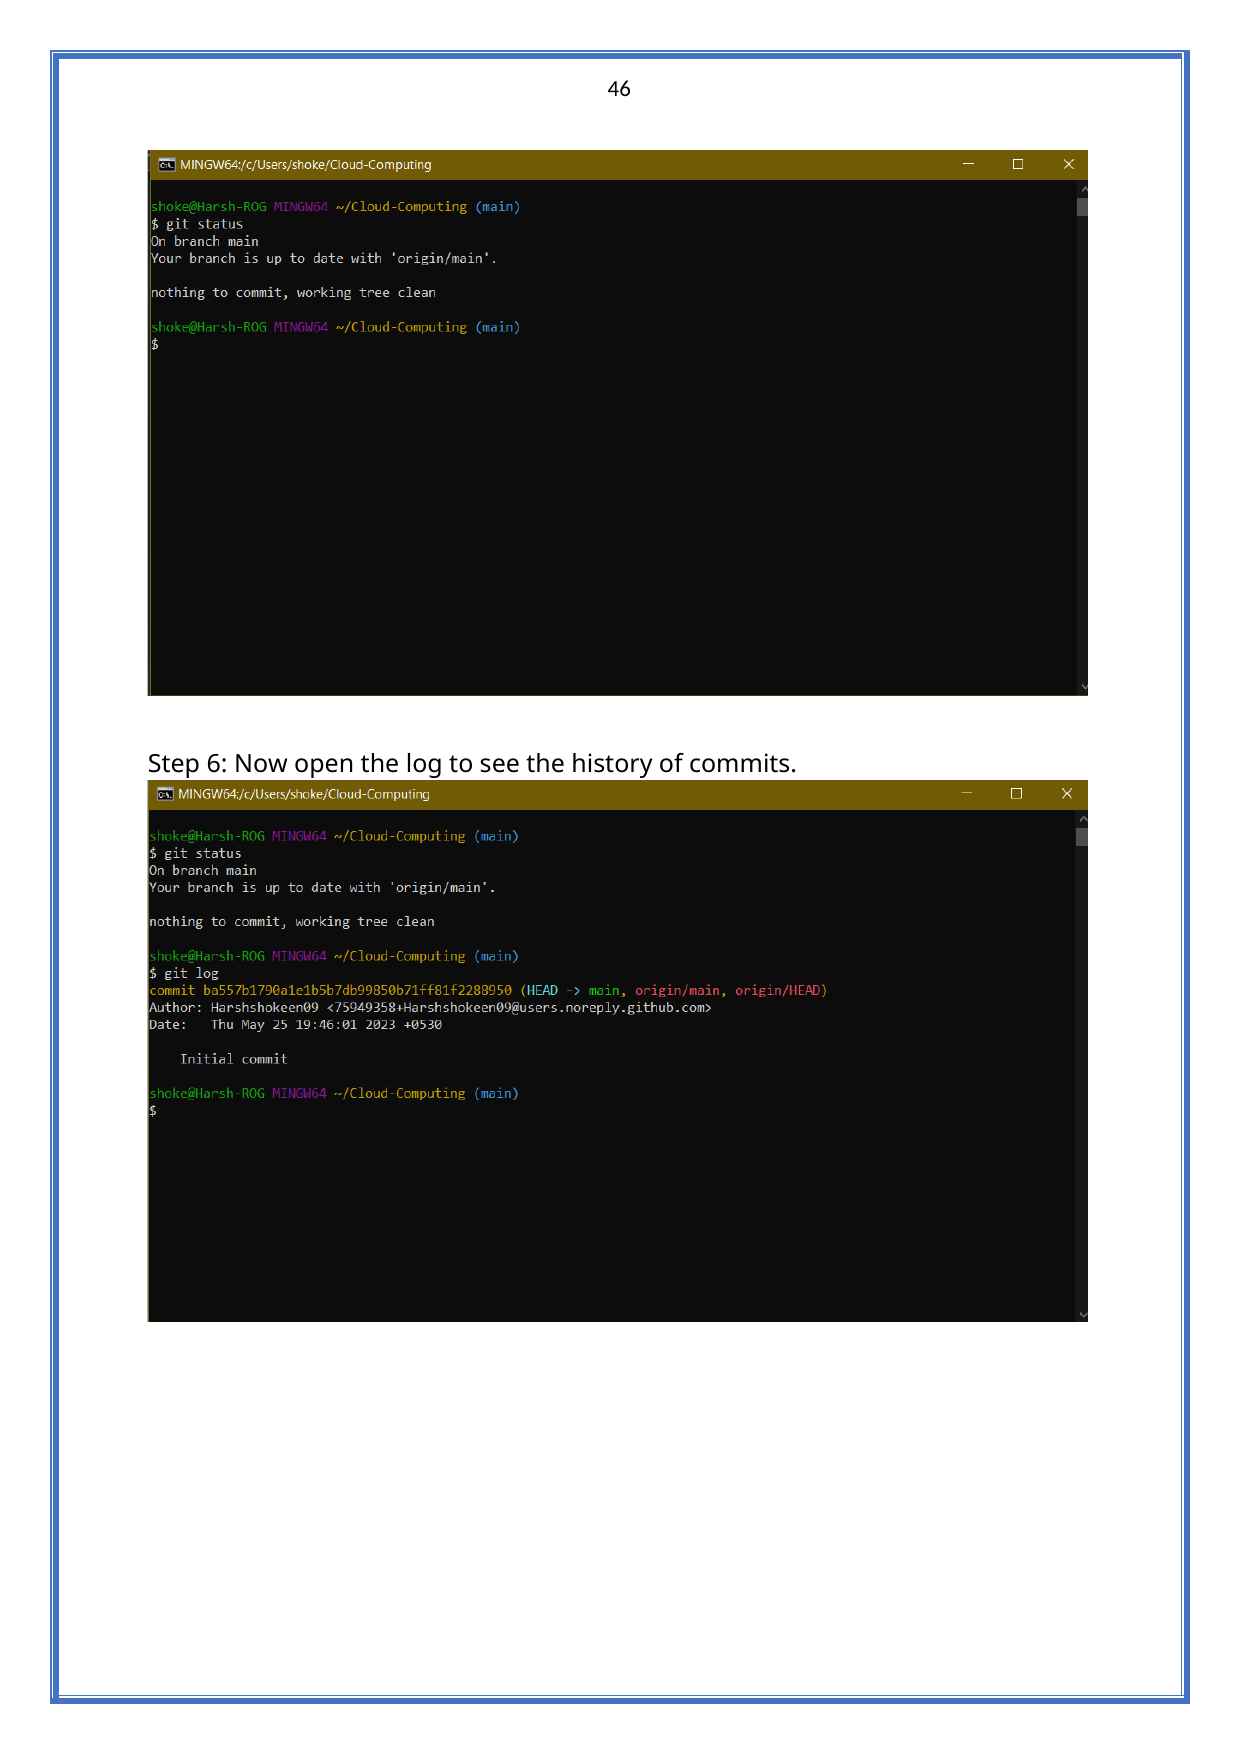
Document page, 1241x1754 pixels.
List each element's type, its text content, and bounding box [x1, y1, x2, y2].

picture [147, 150, 1088, 696]
picture [147, 780, 1088, 1322]
